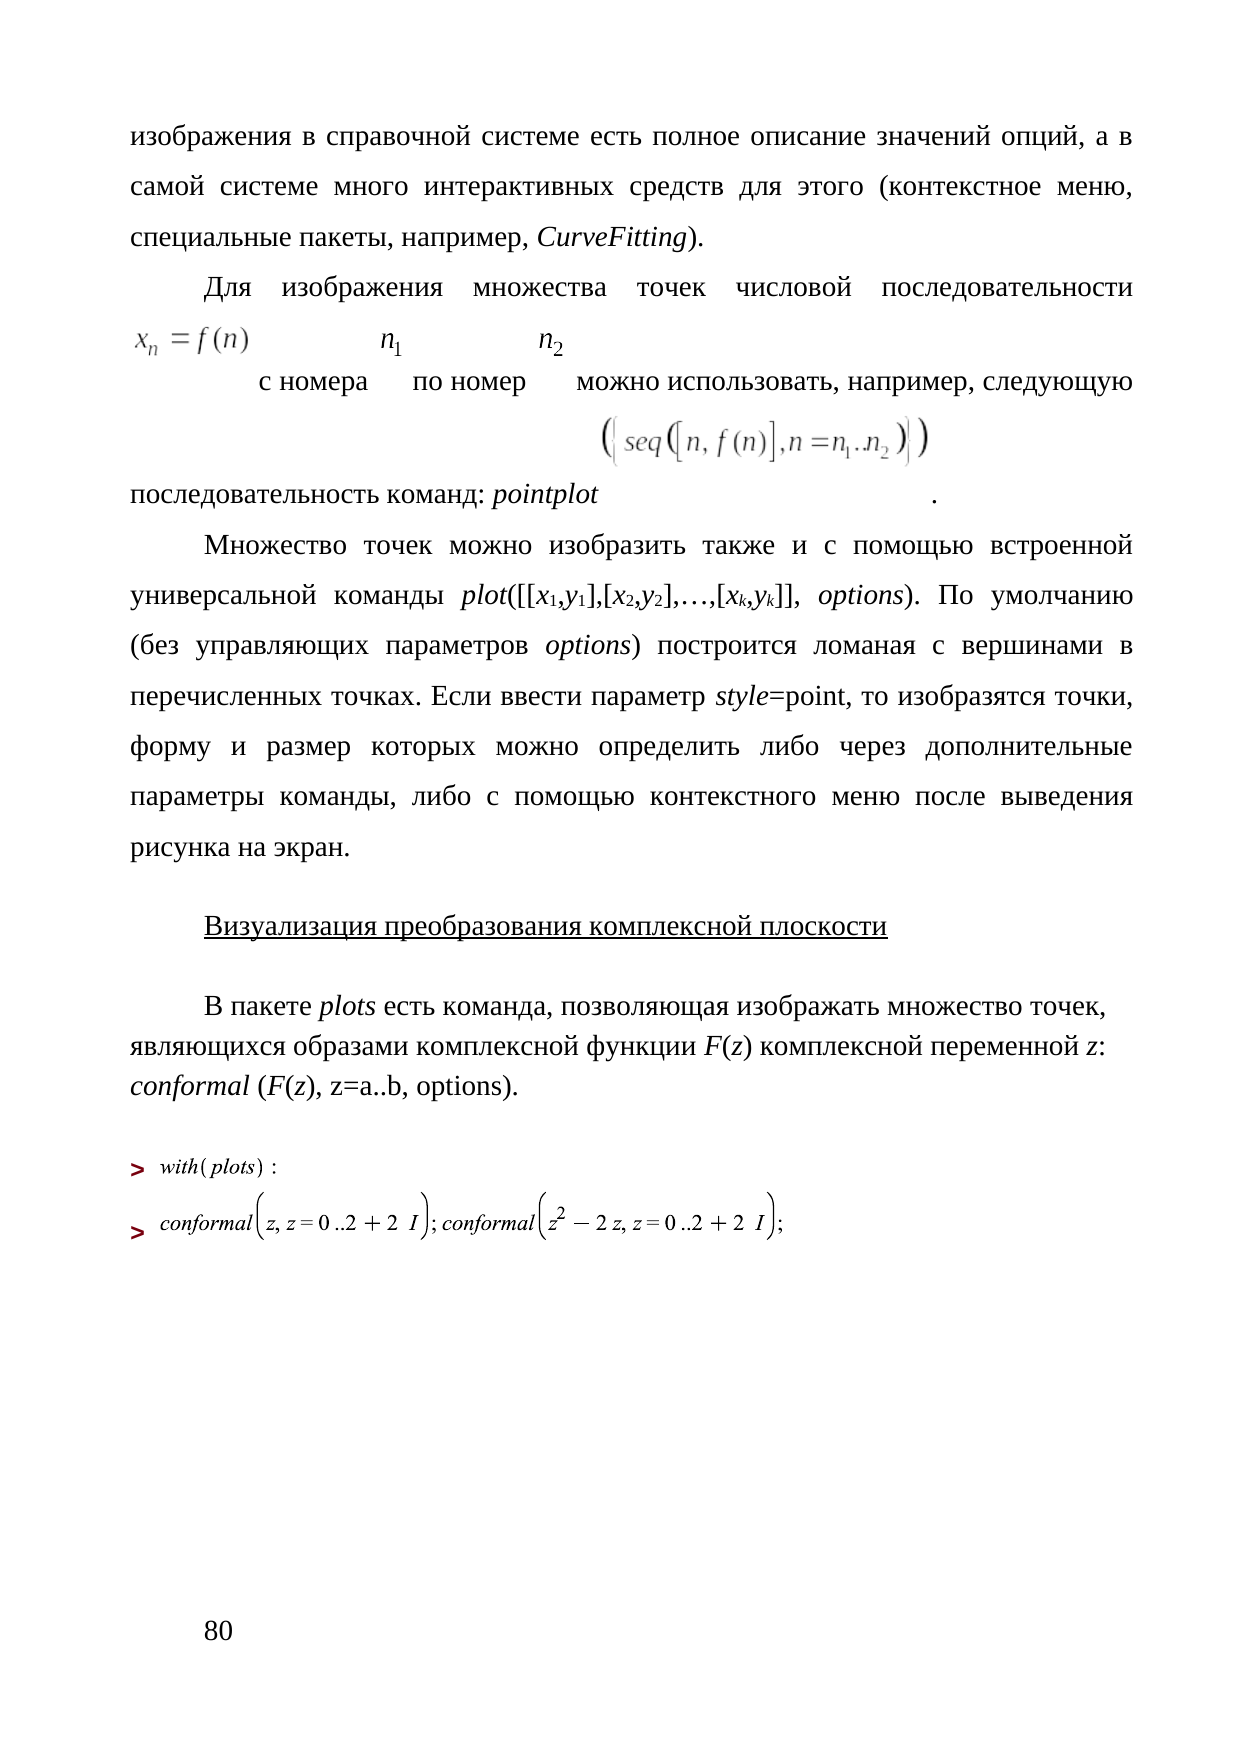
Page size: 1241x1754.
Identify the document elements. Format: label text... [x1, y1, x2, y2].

text Визуализация преобразования комплексной плоскости [130, 908, 1134, 942]
text > [130, 1186, 1134, 1248]
text > [130, 1153, 1134, 1186]
text Множество точек можно изобразить также и с помощью встроенной универсальной команды plot([[x1,y1],[x2,y2],…,[xk,yk]], options). По умолчанию (без управляющих параметров options) построится ломаная с вершинами в перечисленных точках. Если ввести параметр style=point, то изобразятся точки, форму и размер которых можно определить либо через дополнительные параметры команды, либо с помощью контекстного меню после выведения рисунка на экран. [130, 527, 1134, 862]
text Для изображения множества точек числовой последовательности с номера по номер можно использовать, например, следующую последовательность команд: pointplot. [130, 269, 1134, 510]
text В пакете plots есть команда, позволяющая изображать множество точек, являющихся образами комплексной функции F(z) комплексной переменной z: conformal (F(z), z=a..b, options). [130, 988, 1134, 1102]
